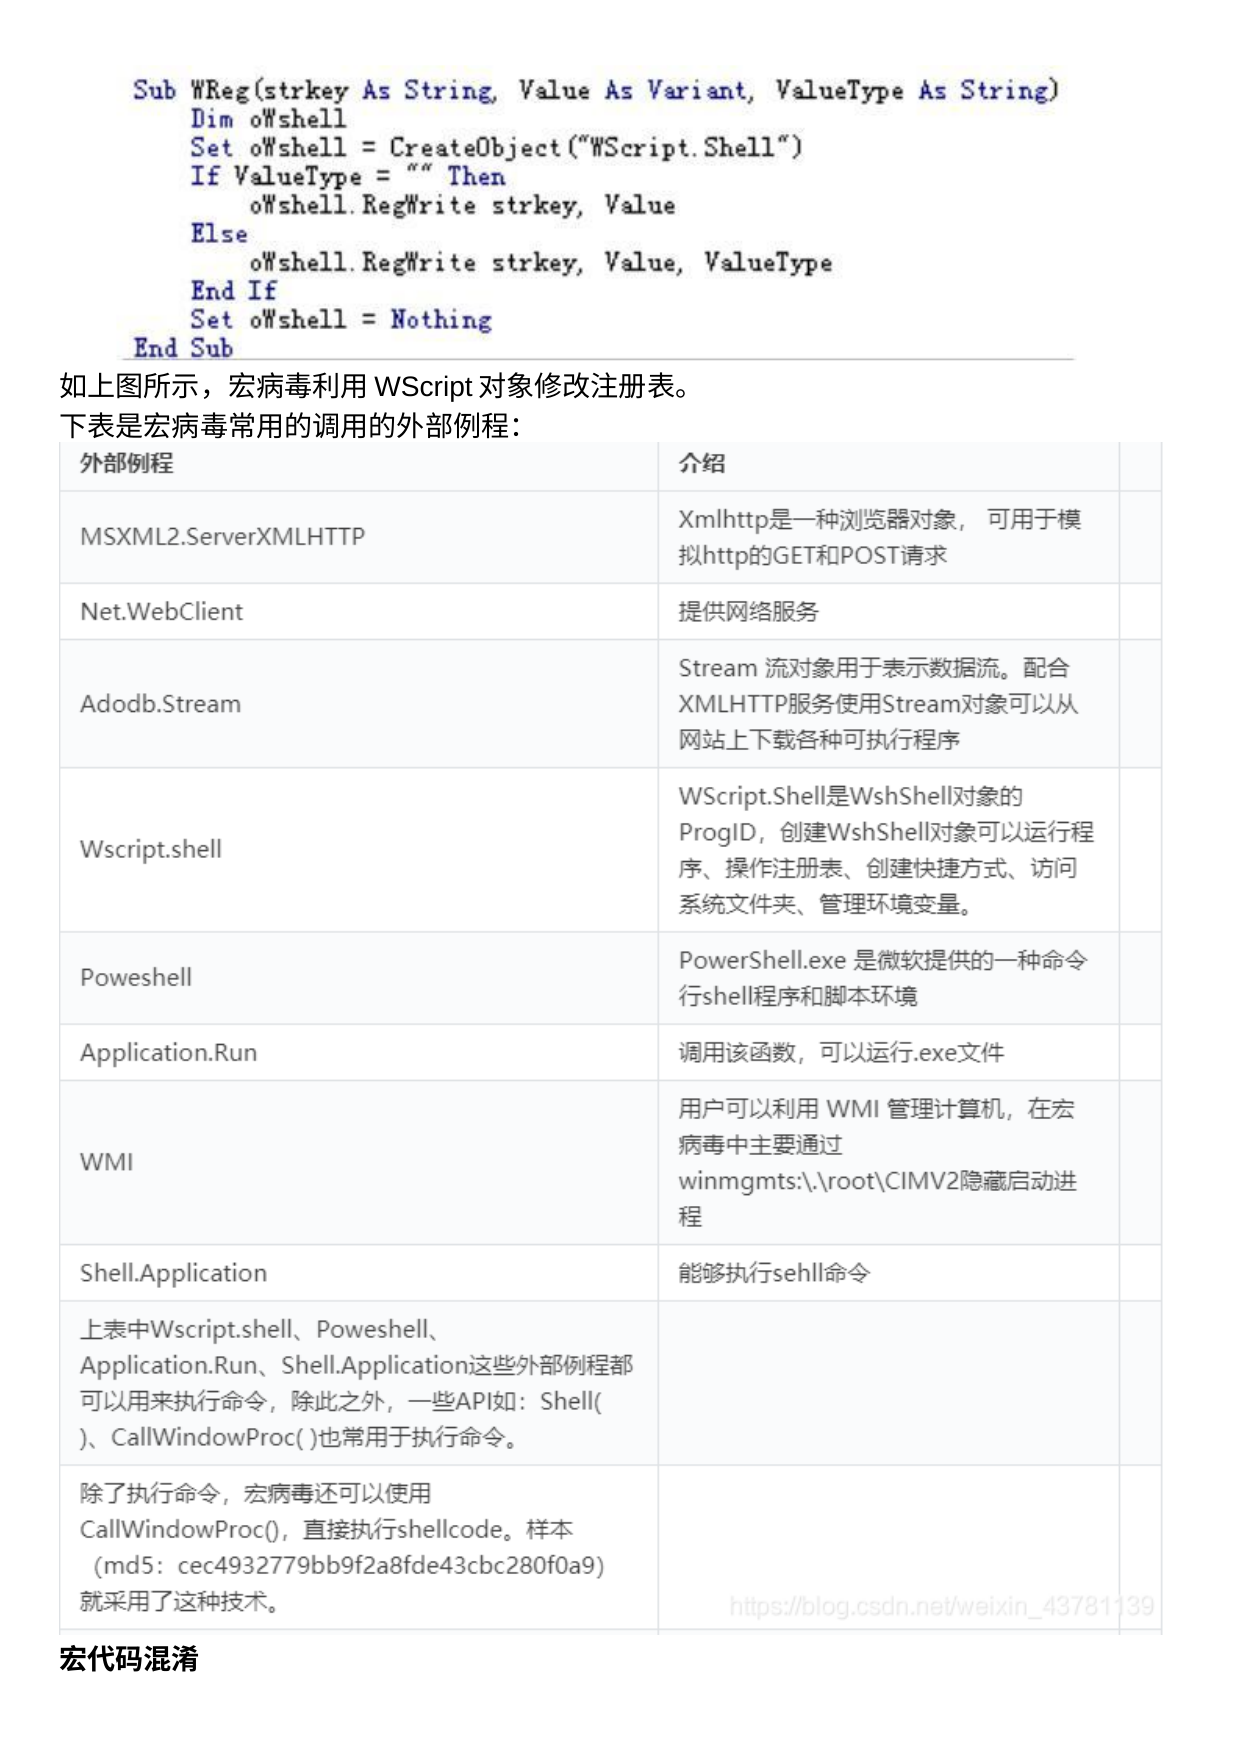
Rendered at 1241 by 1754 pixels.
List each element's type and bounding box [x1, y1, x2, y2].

text [59, 64, 1181, 1675]
picture [59, 442, 1169, 1635]
picture [59, 64, 1102, 362]
